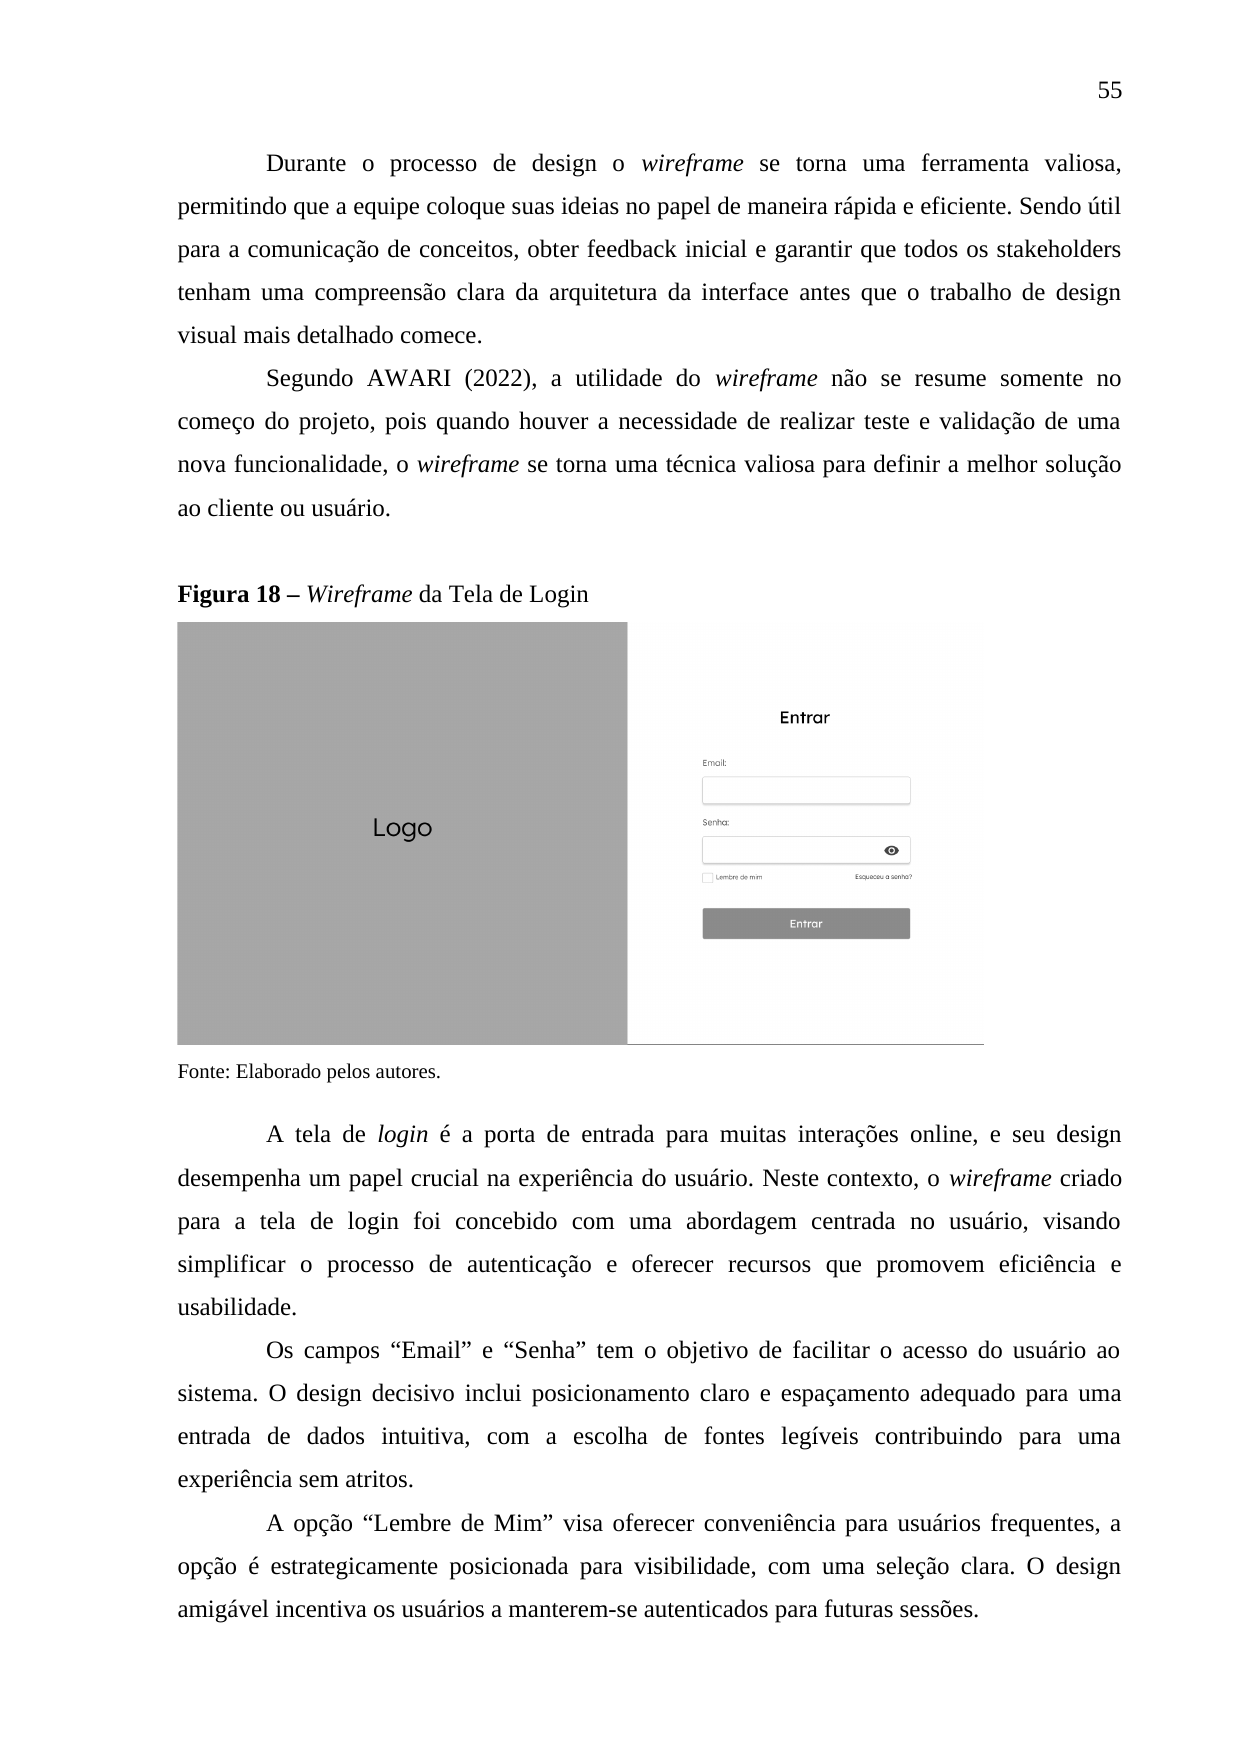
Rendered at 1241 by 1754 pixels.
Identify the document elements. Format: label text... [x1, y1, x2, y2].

text A opção “Lembre de Mim” visa oferecer conveniência para usuários frequentes, a opção é estrategicamente posicionada para visibilidade, com uma seleção clara. O design amigável incentiva os usuários a manterem-se autenticados para futuras sessões. [177, 1508, 1122, 1623]
text Segundo AWARI (2022), a utilidade do wireframe não se resume somente no começo do projeto, pois quando houver a necessidade de realizar teste e validação de uma nova funcionalidade, o wireframe se torna uma técnica valiosa para definir a melhor solução ao cliente ou usuário. [177, 363, 1122, 521]
text A tela de login é a porta de entrada para muitas interações online, e seu design desempenha um papel crucial na experiência do usuário. Neste contexto, o wireframe criado para a tela de login foi concebido com uma abordagem centrada no usuário, visando simplificar o processo de autenticação e oferecer recursos que promovem eficiência e usabilidade. [177, 1119, 1122, 1321]
picture [177, 622, 984, 1045]
text Os campos “Email” e “Senha” tem o objetivo de facilitar o acesso do usuário ao sistema. O design decisivo inclui posicionamento claro e espaçamento adequado para uma entrada de dados intuitiva, com a escolha de fontes legíveis contribuindo para uma experiência sem atritos. [177, 1335, 1122, 1493]
text Fonte: Elaborado pelos autores. [177, 1058, 1122, 1083]
text Durante o processo de design o wireframe se torna uma ferramenta valiosa, permitindo que a equipe coloque suas ideias no papel de maneira rápida e eficiente. Sendo útil para a comunicação de conceitos, obter feedback inicial e garantir que todos os stakeholders tenham uma compreensão clara da arquitetura da interface antes que o trabalho de design visual mais detalhado comece. [177, 148, 1122, 349]
